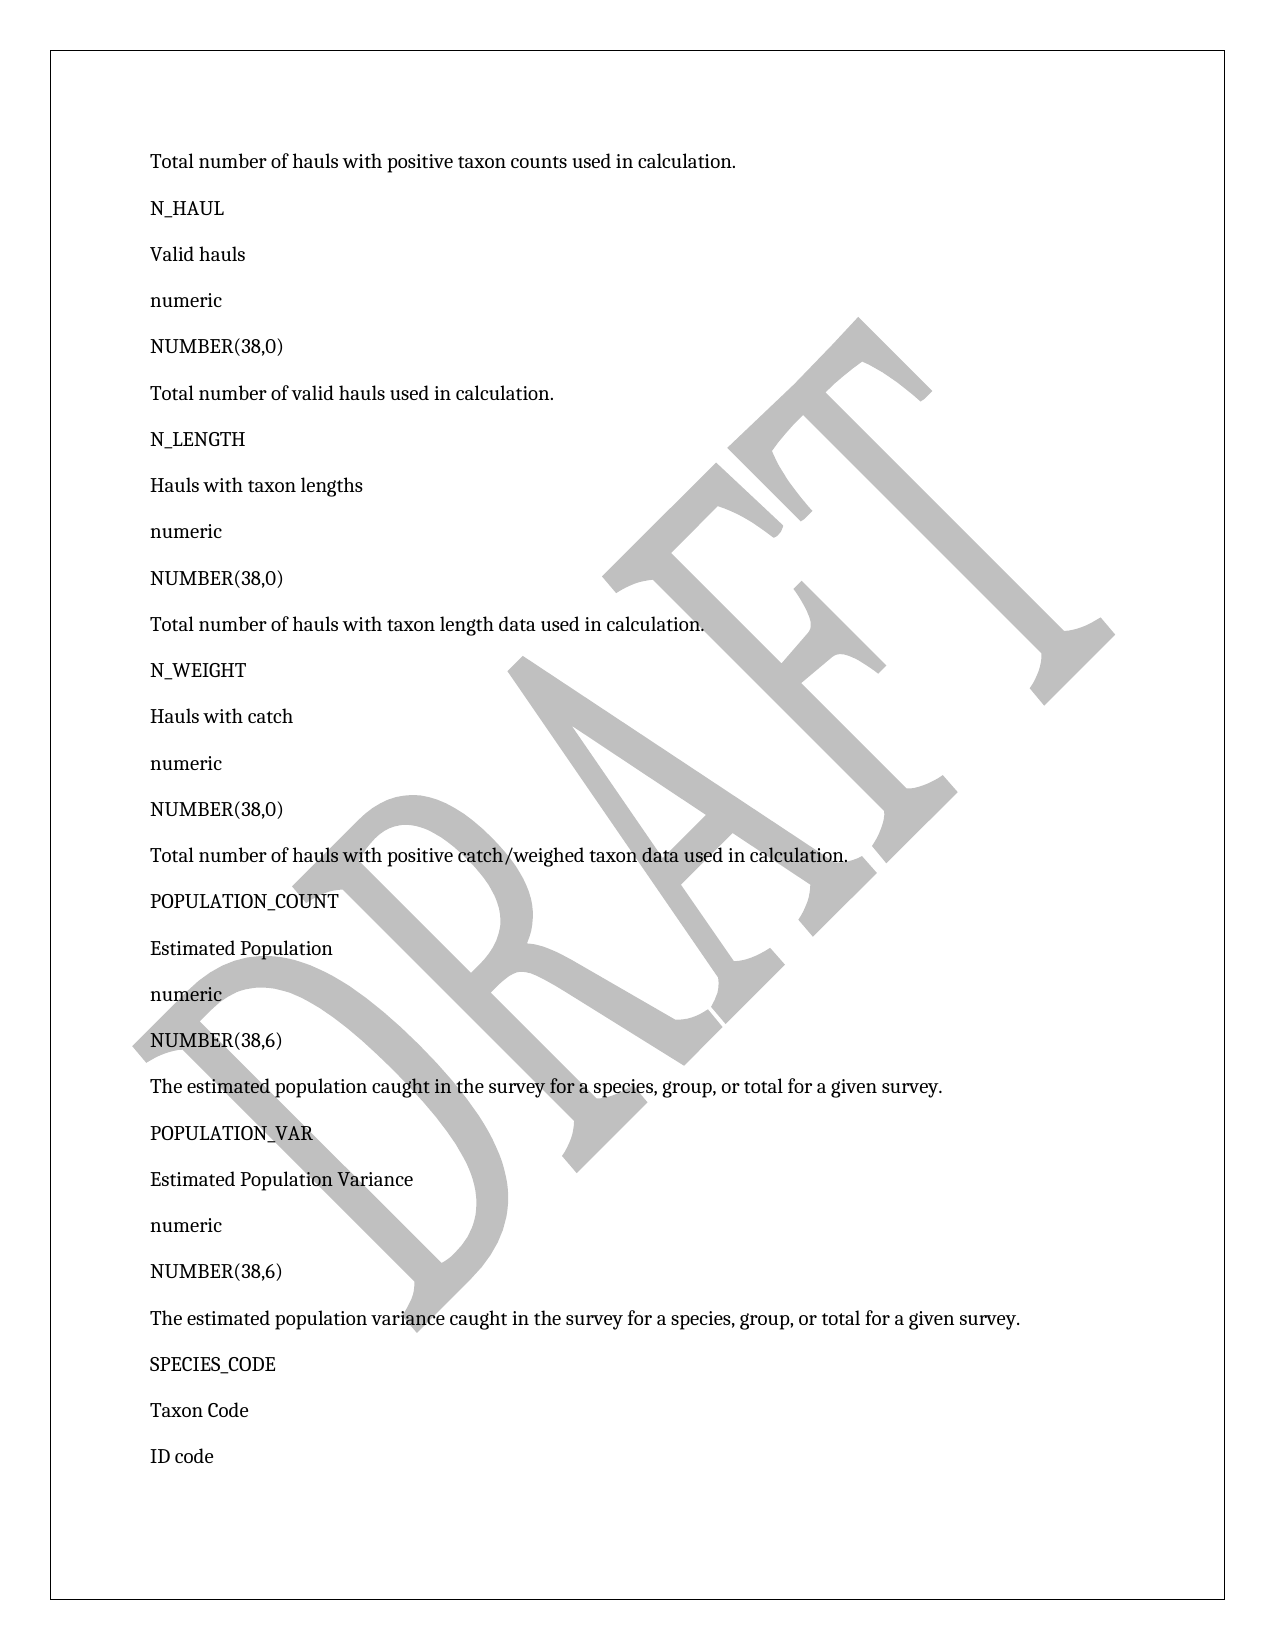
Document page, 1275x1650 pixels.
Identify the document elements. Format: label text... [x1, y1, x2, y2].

text NUMBER(38,6) [150, 1260, 1125, 1284]
text NUMBER(38,6) [150, 1029, 1125, 1053]
text Estimated Population Variance [150, 1167, 1125, 1191]
text Total number of valid hauls used in calculation. [150, 381, 1125, 405]
text numeric [150, 751, 1125, 775]
text Total number of hauls with positive taxon counts used in calculation. [150, 150, 1125, 174]
text numeric [150, 520, 1125, 544]
text NUMBER(38,0) [150, 335, 1125, 359]
text NUMBER(38,0) [150, 566, 1125, 590]
text POPULATION_COUNT [150, 890, 1125, 914]
text Hauls with taxon lengths [150, 474, 1125, 498]
text Valid hauls [150, 242, 1125, 266]
text Total number of hauls with positive catch/weighed taxon data used in calculation. [150, 844, 1125, 868]
text numeric [150, 982, 1125, 1006]
text Total number of hauls with taxon length data used in calculation. [150, 612, 1125, 636]
text POPULATION_VAR [150, 1121, 1125, 1145]
text The estimated population variance caught in the survey for a species, group, or total for a given survey. [150, 1306, 1125, 1330]
text numeric [150, 289, 1125, 313]
text Hauls with catch [150, 705, 1125, 729]
text SPECIES_CODE [150, 1352, 1125, 1376]
text numeric [150, 1214, 1125, 1238]
text Taxon Code [150, 1399, 1125, 1423]
text N_HAUL [150, 196, 1125, 220]
text N_WEIGHT [150, 659, 1125, 683]
text Estimated Population [150, 936, 1125, 960]
text NUMBER(38,0) [150, 797, 1125, 821]
text ID code [150, 1445, 1125, 1469]
text N_LENGTH [150, 427, 1125, 451]
text The estimated population caught in the survey for a species, group, or total for a given survey. [150, 1075, 1125, 1099]
